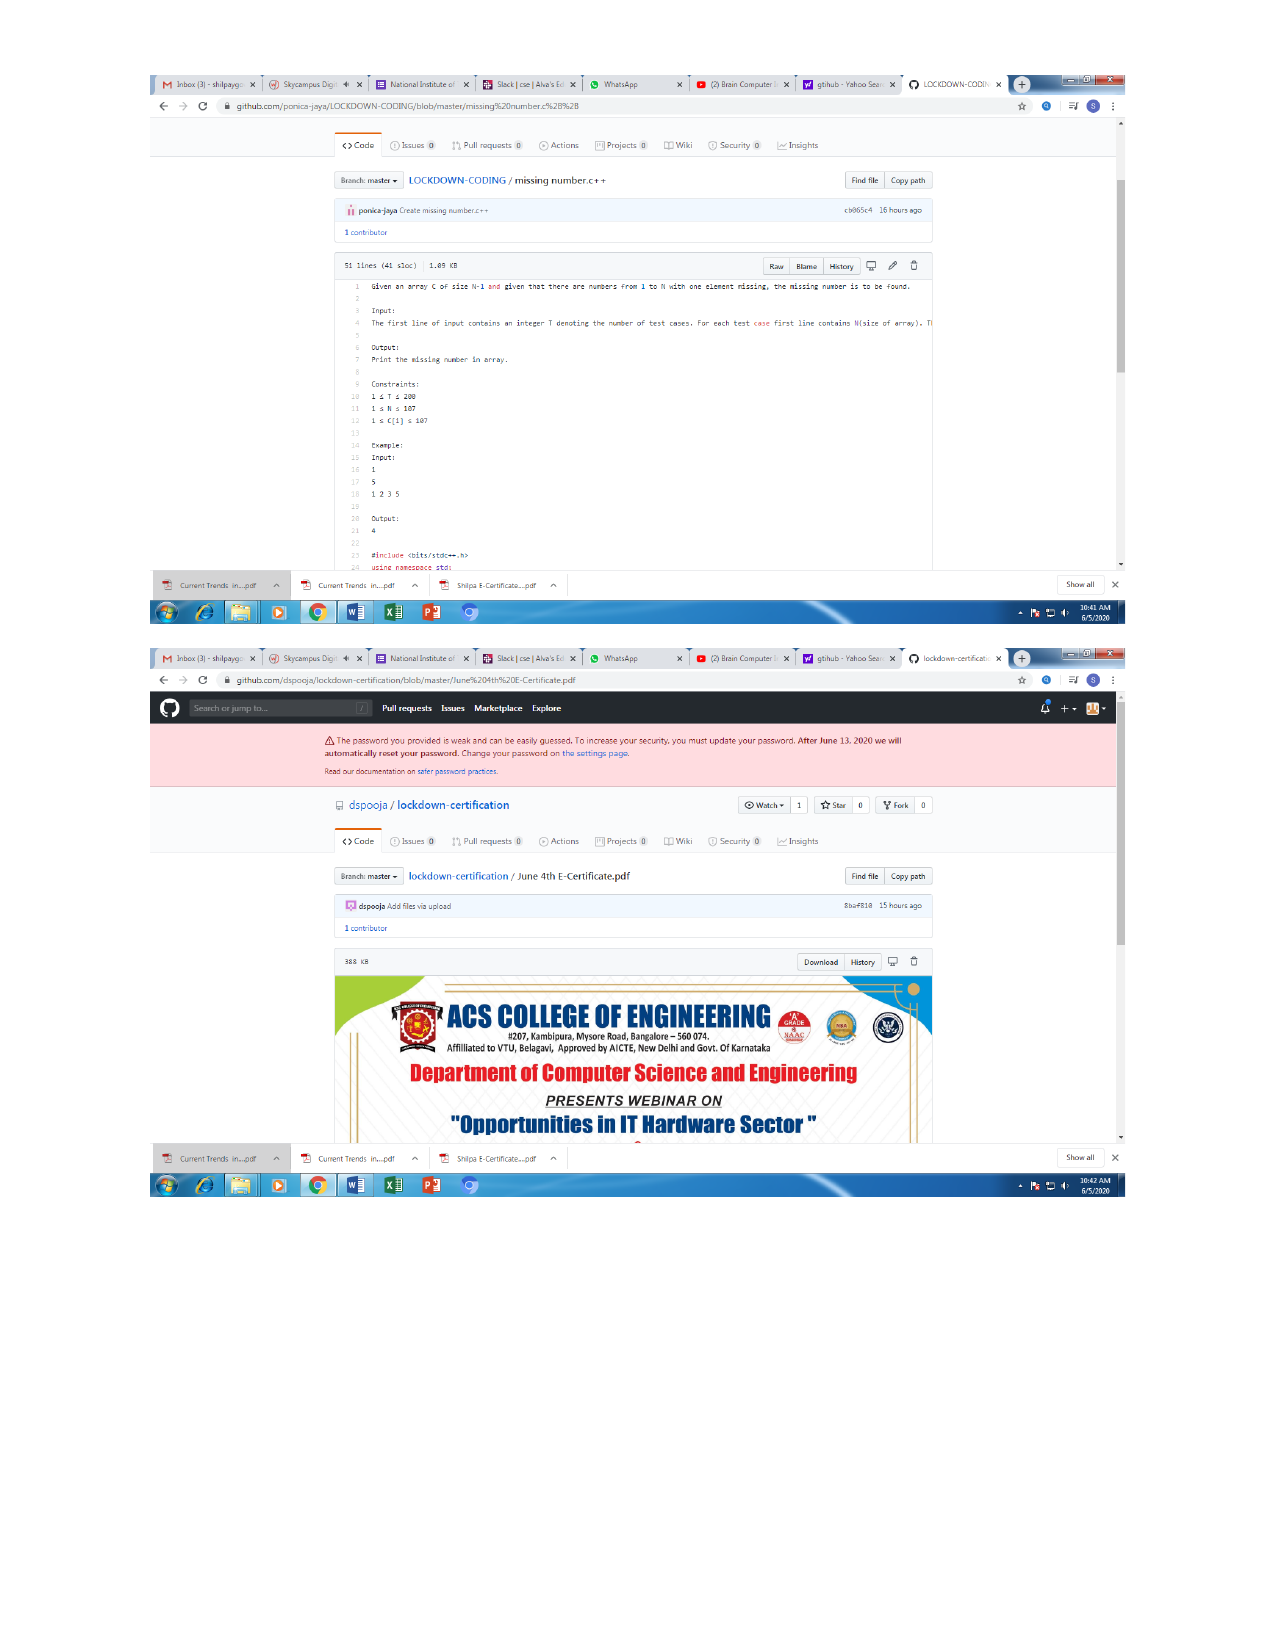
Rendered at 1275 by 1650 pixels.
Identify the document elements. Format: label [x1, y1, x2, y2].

picture [150, 75, 1125, 624]
picture [150, 648, 1125, 1197]
